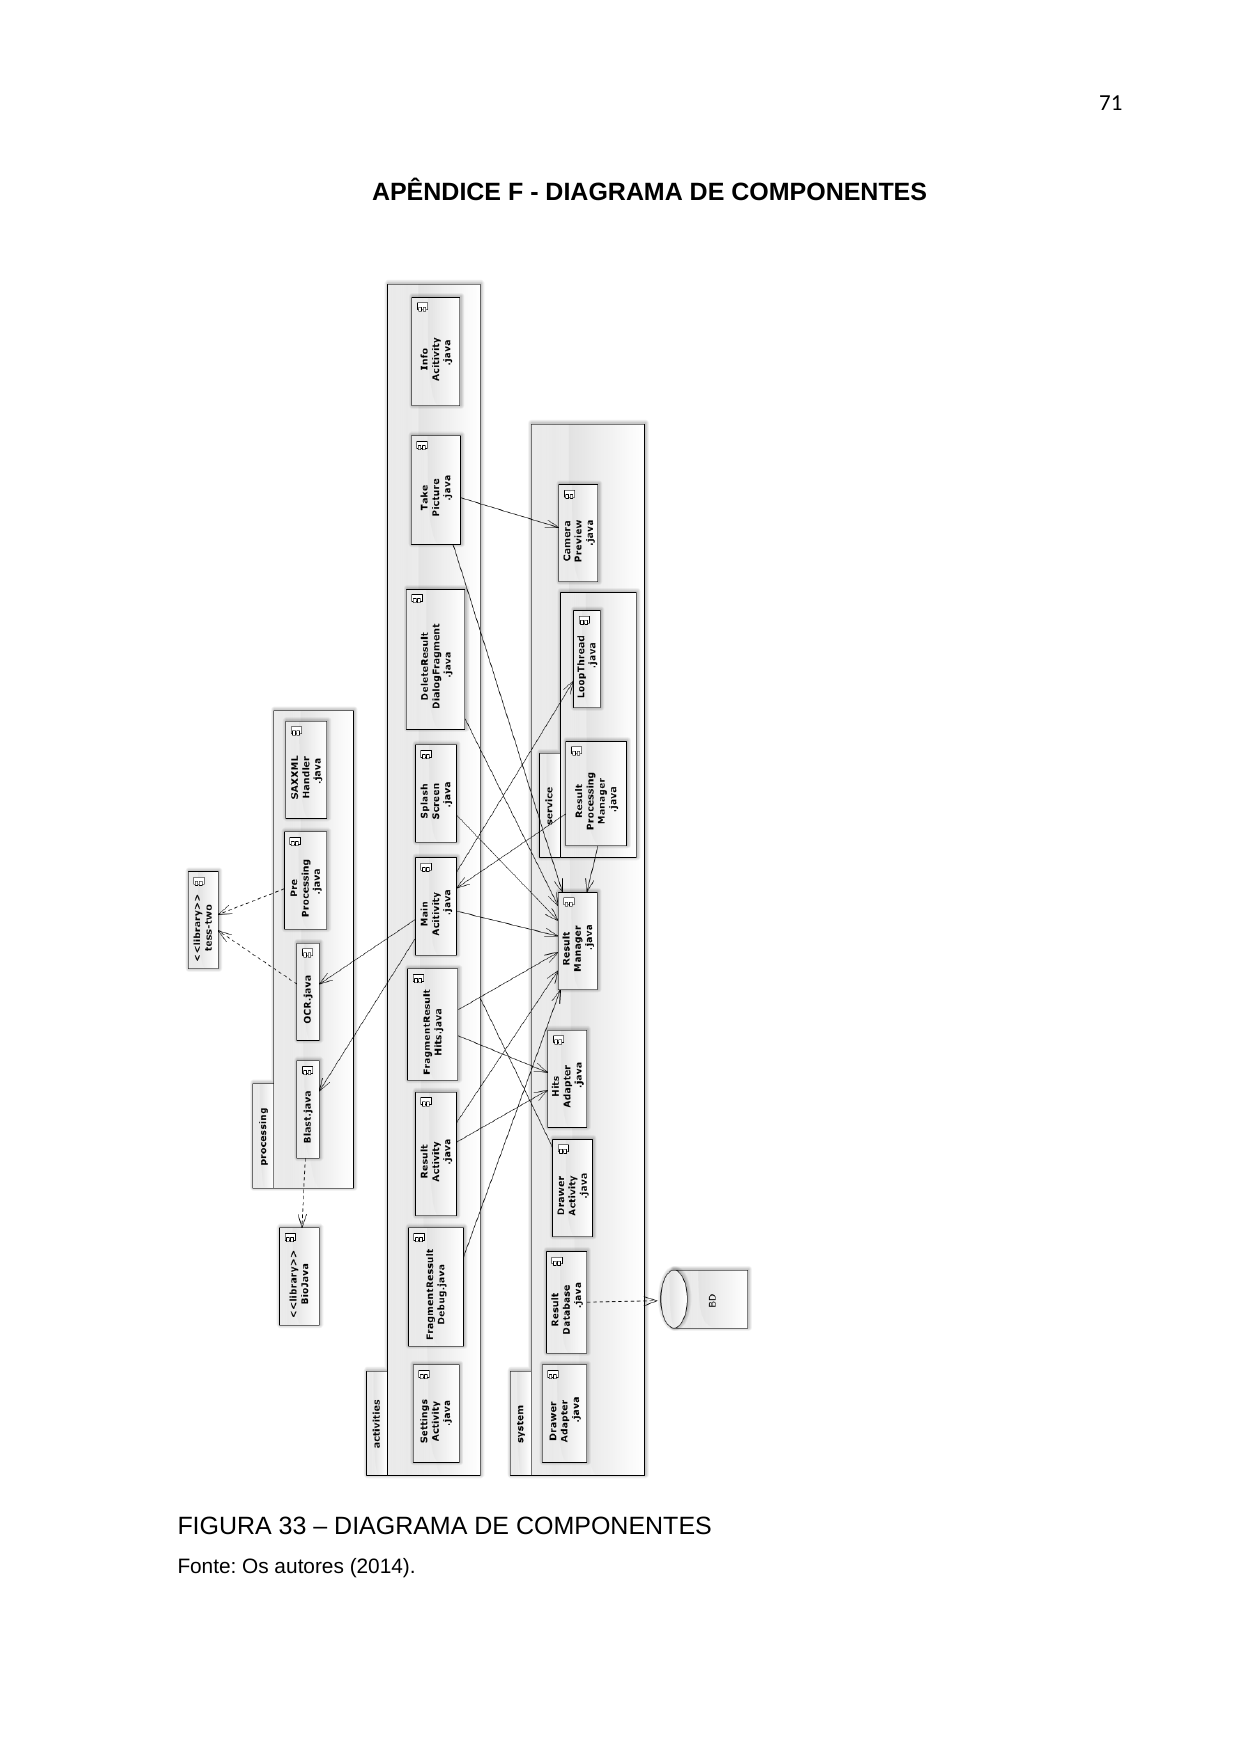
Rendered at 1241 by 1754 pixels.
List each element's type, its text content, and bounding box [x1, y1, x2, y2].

picture [177, 273, 774, 1486]
text Fonte: Os autores (2014). [177, 1554, 1122, 1578]
text FIGURA 33 – DIAGRAMA DE COMPONENTES [177, 1511, 1122, 1539]
subtitle APÊNDICE F - DIAGRAMA DE COMPONENTES [177, 177, 1122, 206]
